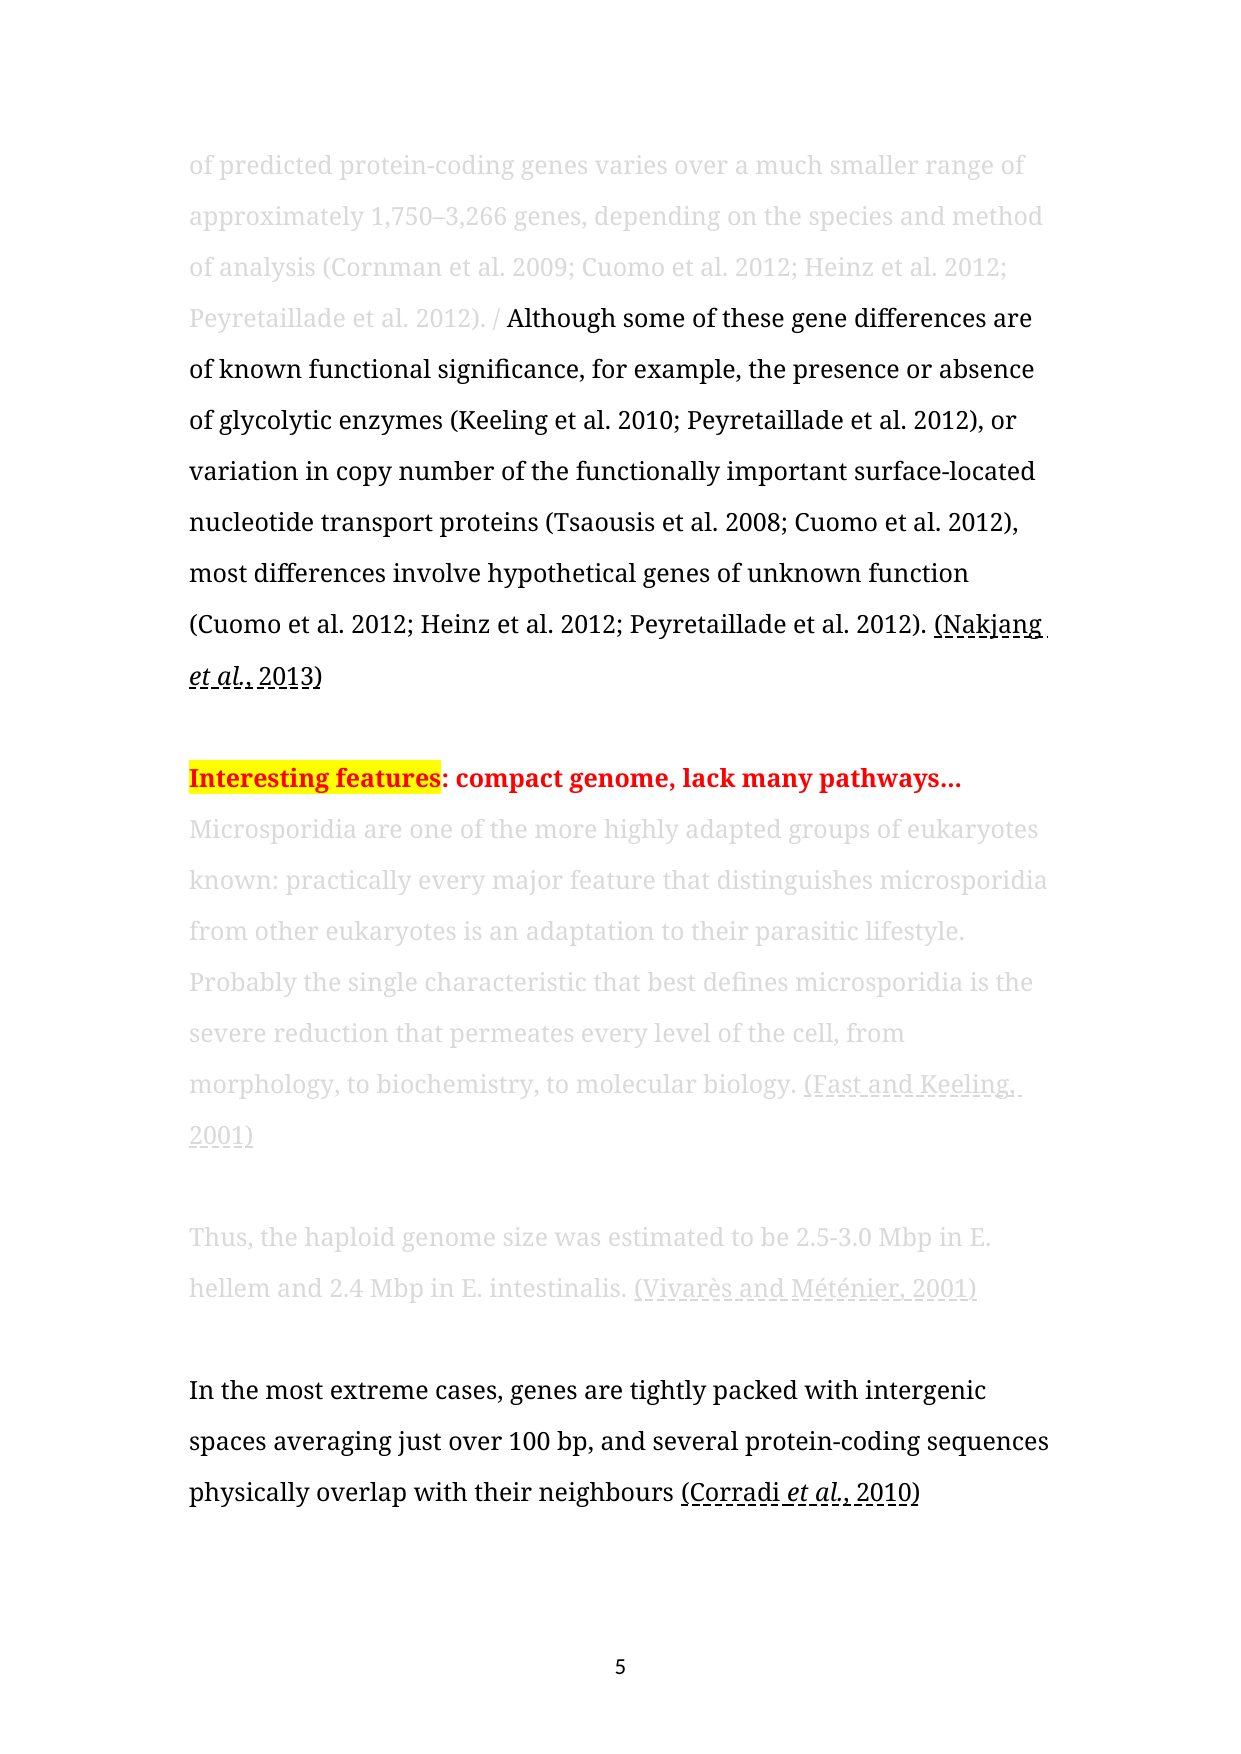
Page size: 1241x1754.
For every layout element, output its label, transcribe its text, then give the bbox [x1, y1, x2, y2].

text Interesting features: compact genome, lack many pathways... [441, 760, 1051, 794]
text In the most extreme cases, genes are tightly packed with intergenic spaces averaging just over 100 bp, and several protein-coding sequences physically overlap with their neighbours (Corradi et al., 2010) [189, 1373, 1051, 1509]
text Microsporidia are one of the more highly adapted groups of eukaryotes known: practically every major feature that distinguishes microsporidia from other eukaryotes is an adaptation to their parasitic lifestyle. Probably the single characteristic that best defines microsporidia is the severe reduction that permeates every level of the cell, from morphology, to biochemistry, to molecular biology. (Fast and Keeling, 2001) [189, 811, 1051, 1152]
text Thus, the haploid genome size was estimated to be 2.5-3.0 Mbp in E. hellem and 2.4 Mbp in E. intestinalis. (Vivarès and Méténier, 2001) [189, 1219, 1051, 1305]
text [189, 148, 1051, 692]
